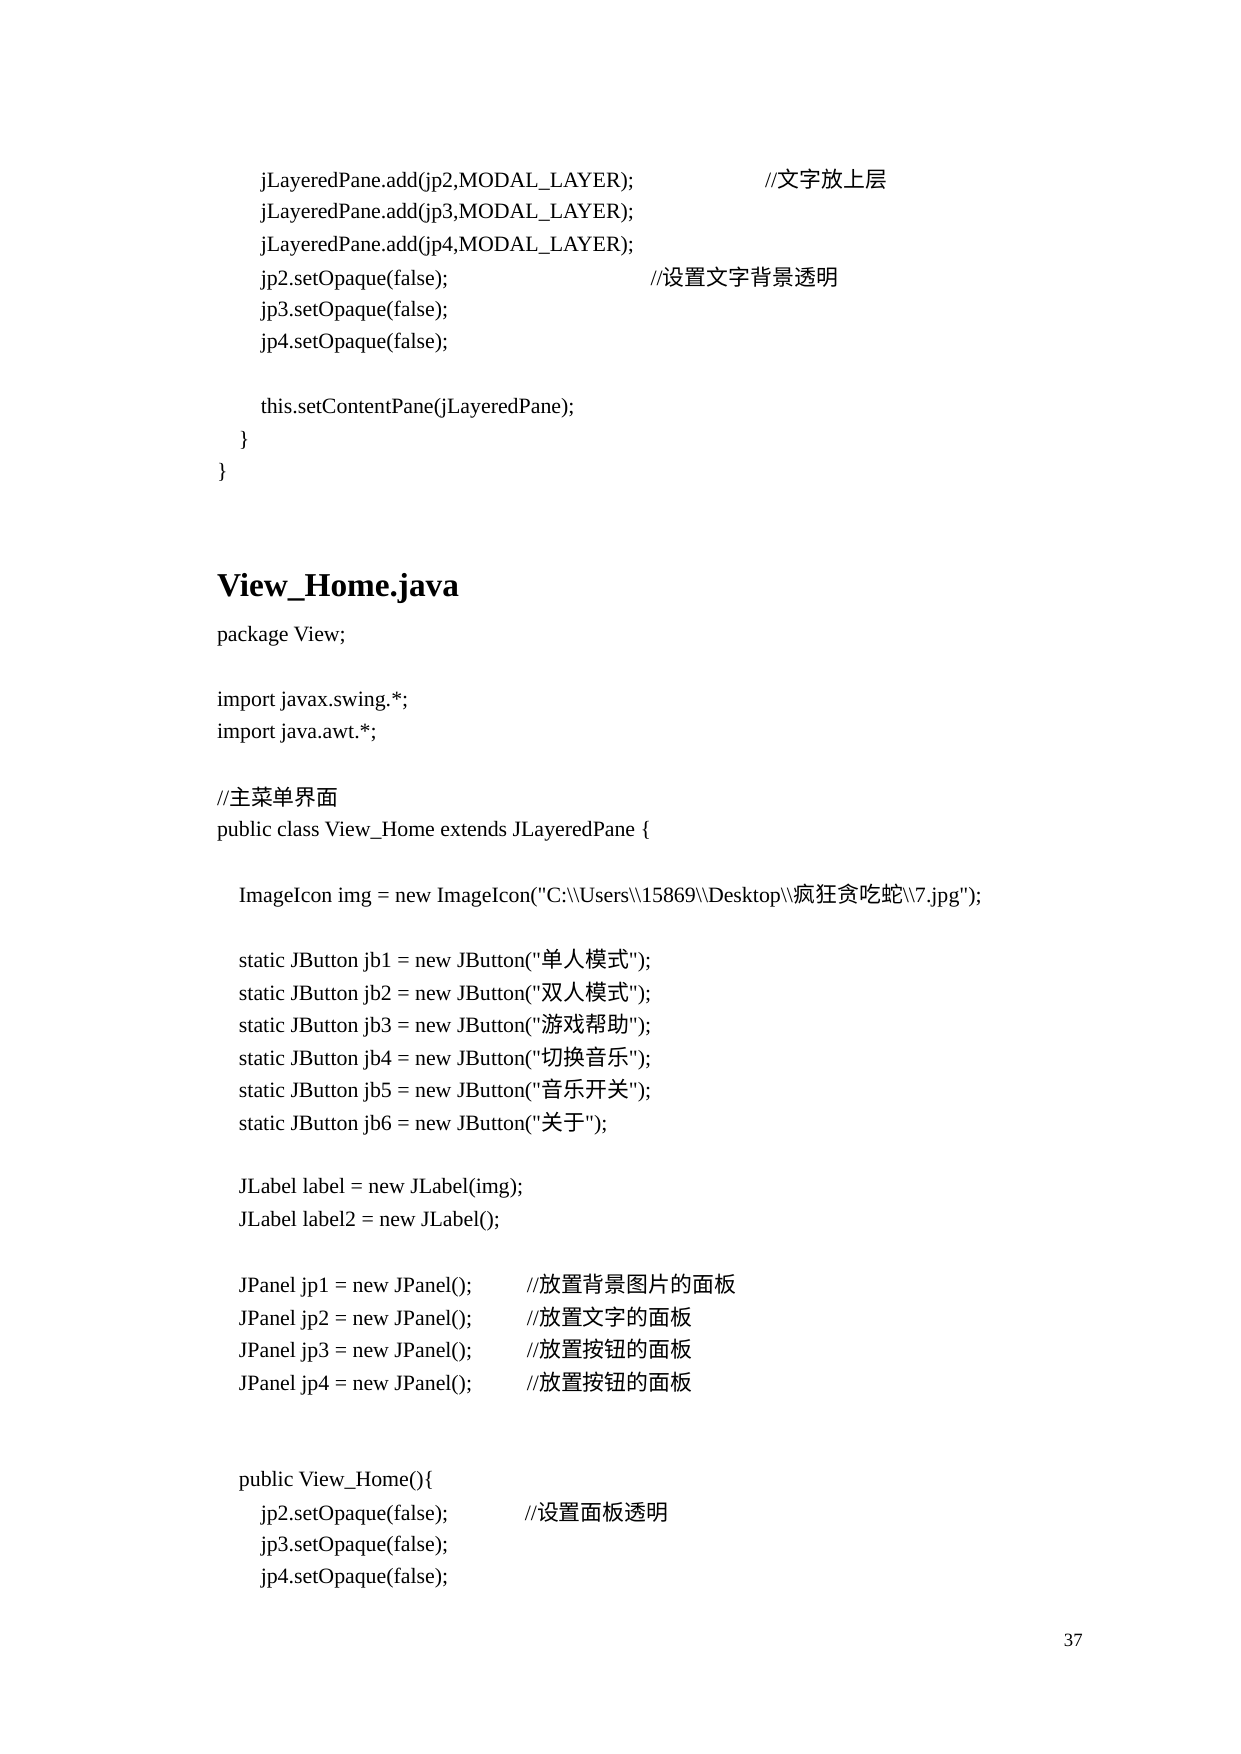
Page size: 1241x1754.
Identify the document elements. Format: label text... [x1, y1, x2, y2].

text static JButton jb2 = new JButton("双人模式"); [217, 974, 1082, 1007]
text jp2.setOpaque(false); //设置文字背景透明 [217, 259, 1082, 292]
text ImageIcon img = new ImageIcon("C:\\Users\\15869\\Desktop\\疯狂贪吃蛇\\7.jpg"); [217, 877, 1082, 909]
text static JButton jb6 = new JButton("关于"); [217, 1104, 1082, 1137]
text static JButton jb3 = new JButton("游戏帮助"); [217, 1007, 1082, 1039]
text package View; [217, 617, 1082, 649]
text JPanel jp4 = new JPanel(); //放置按钮的面板 [217, 1364, 1082, 1397]
text jLayeredPane.add(jp4,MODAL_LAYER); [217, 227, 1082, 259]
text public class View_Home extends JLayeredPane { [217, 812, 1082, 844]
text static JButton jb4 = new JButton("切换音乐"); [217, 1039, 1082, 1072]
text } [217, 454, 1082, 487]
text this.setContentPane(jLayeredPane); [217, 389, 1082, 422]
text JPanel jp1 = new JPanel(); //放置背景图片的面板 [217, 1267, 1082, 1299]
text //主菜单界面 [217, 779, 1082, 812]
text jp2.setOpaque(false); //设置面板透明 [217, 1494, 1082, 1527]
text View_Home.java [217, 552, 1082, 617]
text JLabel label2 = new JLabel(); [217, 1202, 1082, 1234]
text import javax.swing.*; [217, 682, 1082, 714]
text } [217, 422, 1082, 454]
text JPanel jp3 = new JPanel(); //放置按钮的面板 [217, 1332, 1082, 1364]
text jp3.setOpaque(false); [217, 1527, 1082, 1559]
text jp4.setOpaque(false); [217, 324, 1082, 357]
text static JButton jb5 = new JButton("音乐开关"); [217, 1072, 1082, 1104]
text JLabel label = new JLabel(img); [217, 1169, 1082, 1202]
text static JButton jb1 = new JButton("单人模式"); [217, 942, 1082, 974]
text JPanel jp2 = new JPanel(); //放置文字的面板 [217, 1299, 1082, 1332]
text jp4.setOpaque(false); [217, 1559, 1082, 1592]
text jLayeredPane.add(jp2,MODAL_LAYER); //文字放上层 [217, 162, 1082, 194]
text jp3.setOpaque(false); [217, 292, 1082, 324]
text jLayeredPane.add(jp3,MODAL_LAYER); [217, 194, 1082, 227]
text public View_Home(){ [217, 1462, 1082, 1494]
text import java.awt.*; [217, 714, 1082, 747]
